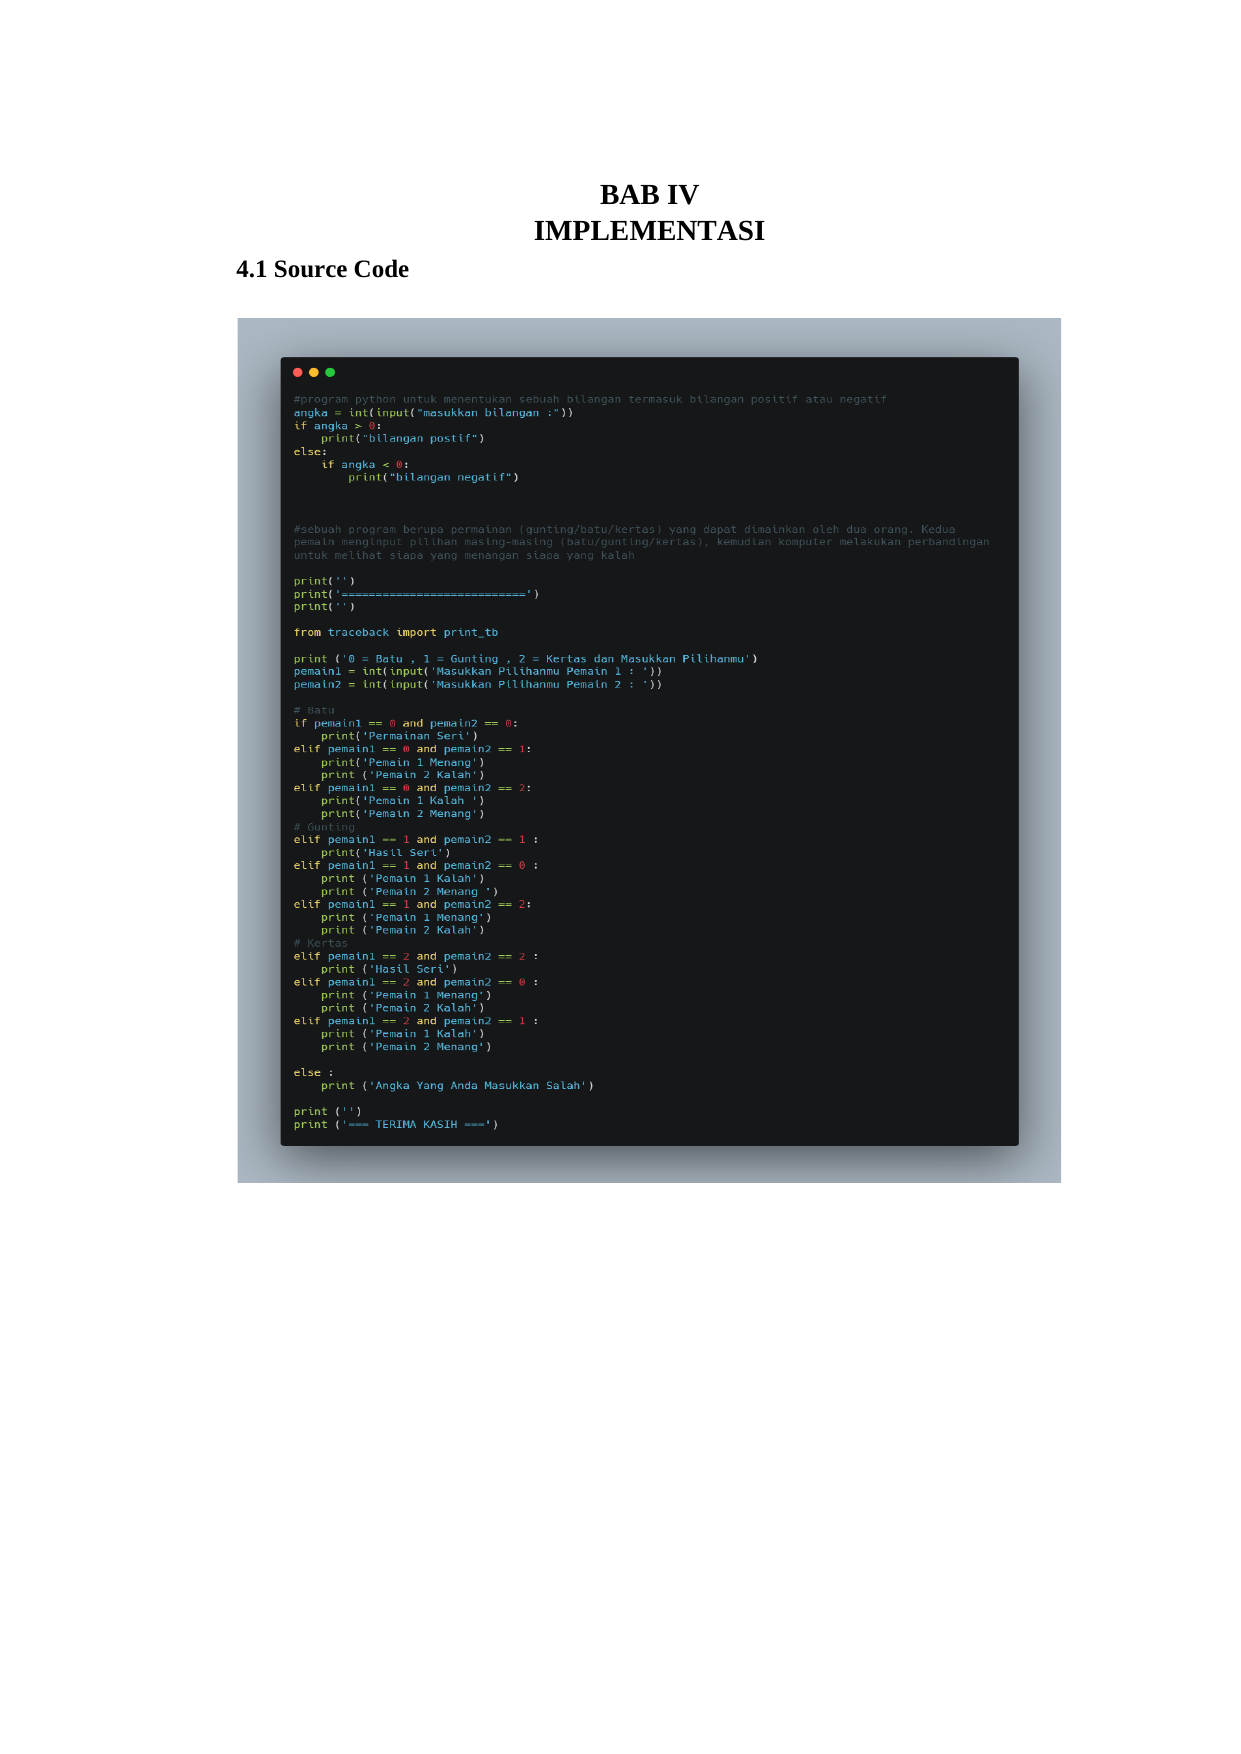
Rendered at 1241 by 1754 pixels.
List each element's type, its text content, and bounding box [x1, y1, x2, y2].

subtitle BAB IV IMPLEMENTASI [236, 177, 1063, 247]
subtitle 4.1 Source Code [236, 254, 1063, 282]
picture [236, 318, 1060, 1181]
